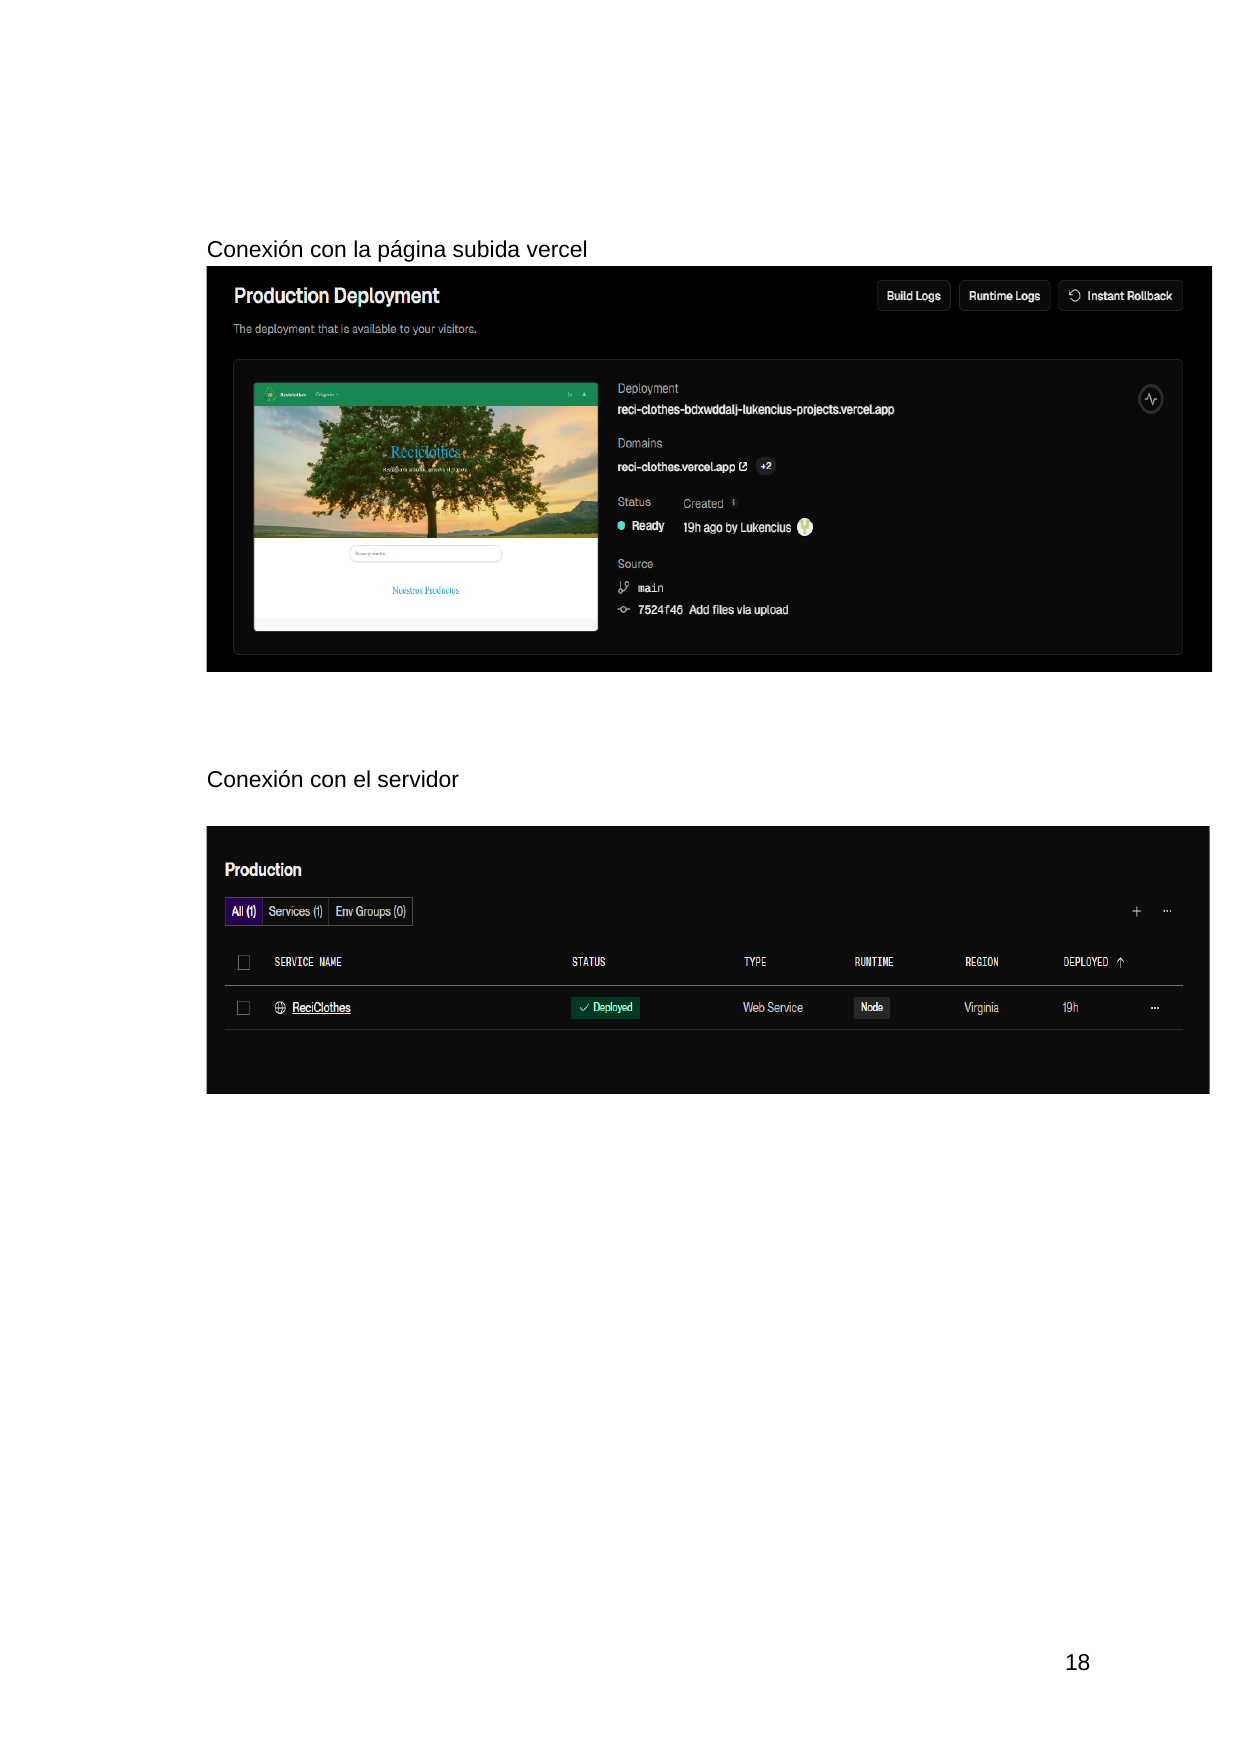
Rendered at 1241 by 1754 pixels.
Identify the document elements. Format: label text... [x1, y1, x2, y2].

text Conexión con el servidor [207, 766, 1090, 793]
text Conexión con la página subida vercel [207, 236, 1090, 263]
picture [206, 266, 1213, 672]
picture [206, 826, 1210, 1094]
